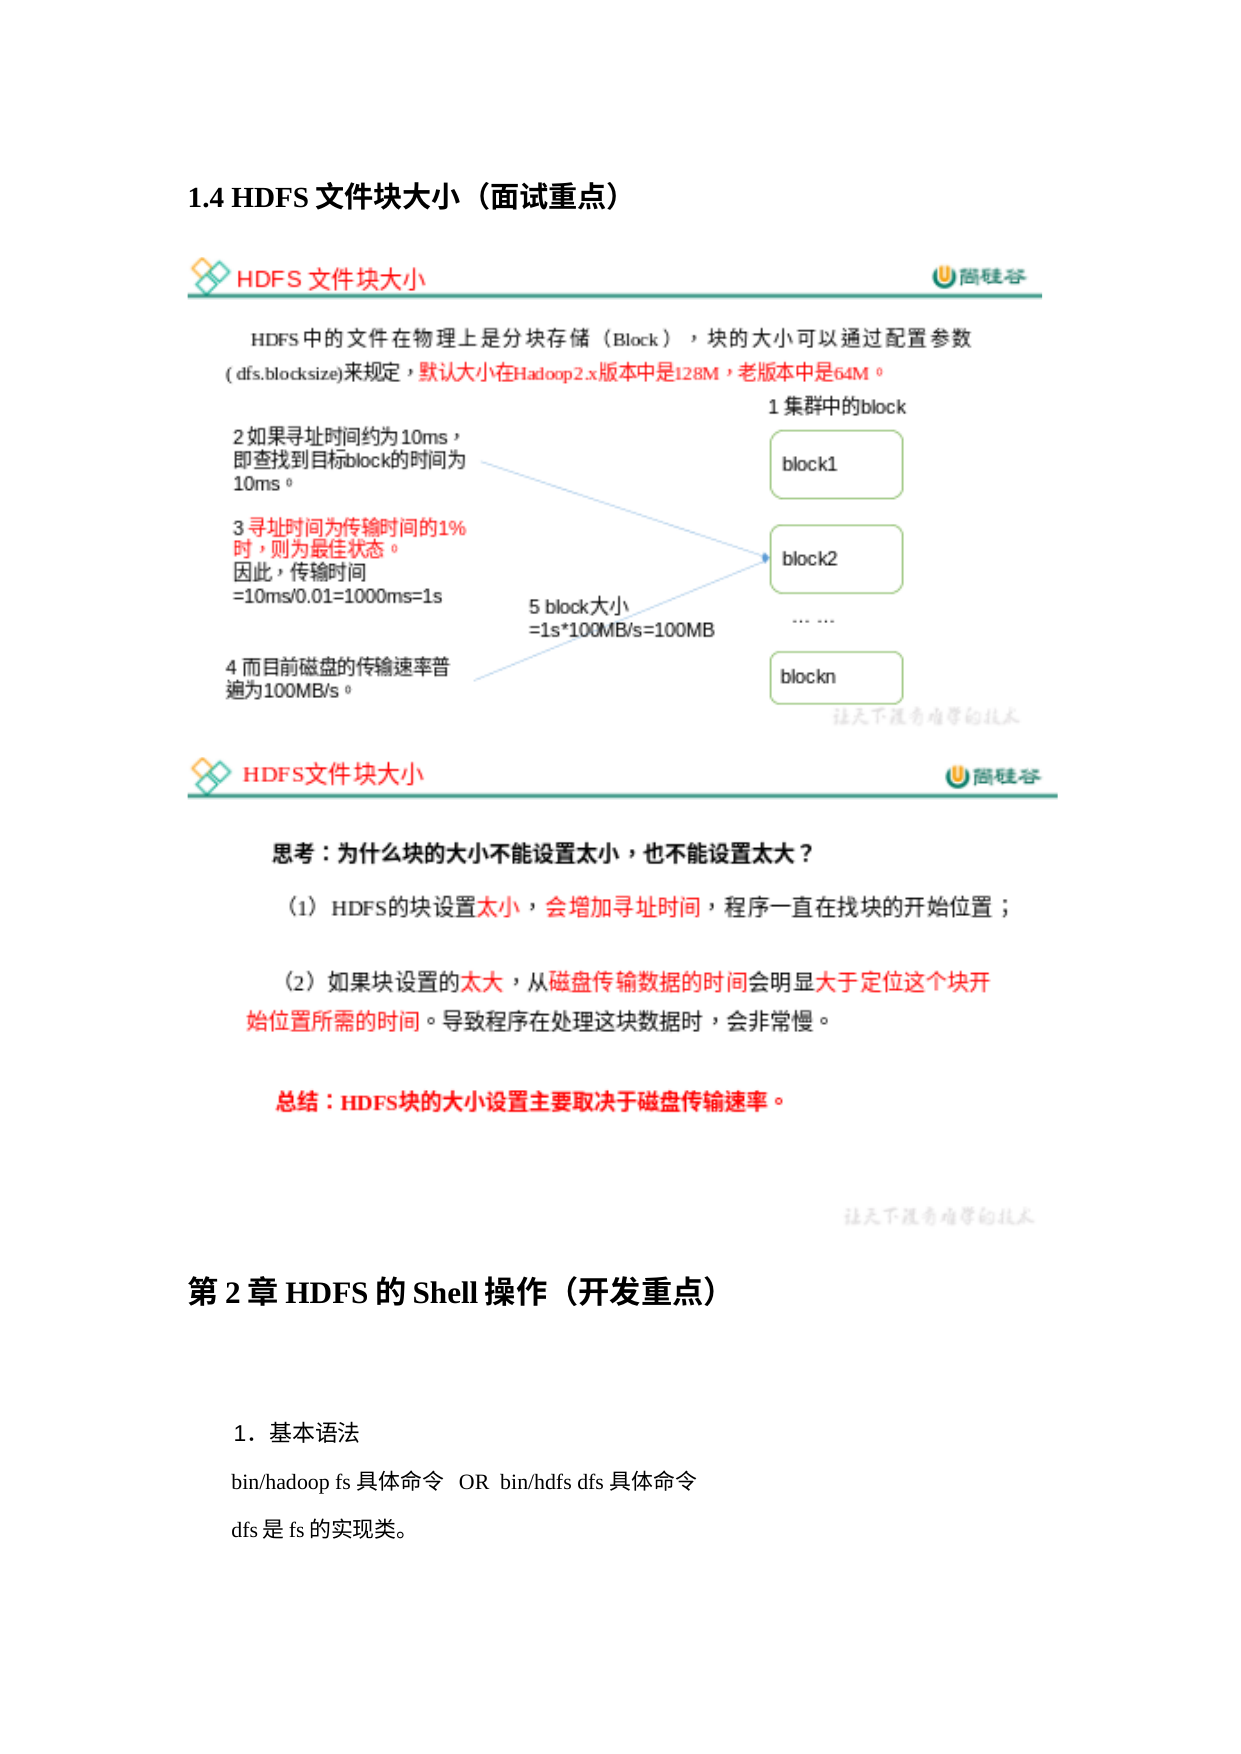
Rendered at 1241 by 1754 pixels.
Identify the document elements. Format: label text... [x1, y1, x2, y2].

subtitle 1.4 HDFS文件块大小（面试重点） [187, 162, 1053, 227]
text bin/hadoop fs 具体命令 OR bin/hdfs dfs 具体命令 [187, 1464, 1053, 1496]
subtitle 第2章 HDFS的Shell操作（开发重点） [187, 1258, 1053, 1323]
text 1．基本语法 [187, 1399, 1053, 1464]
text dfs是fs的实现类。 [187, 1512, 1053, 1544]
